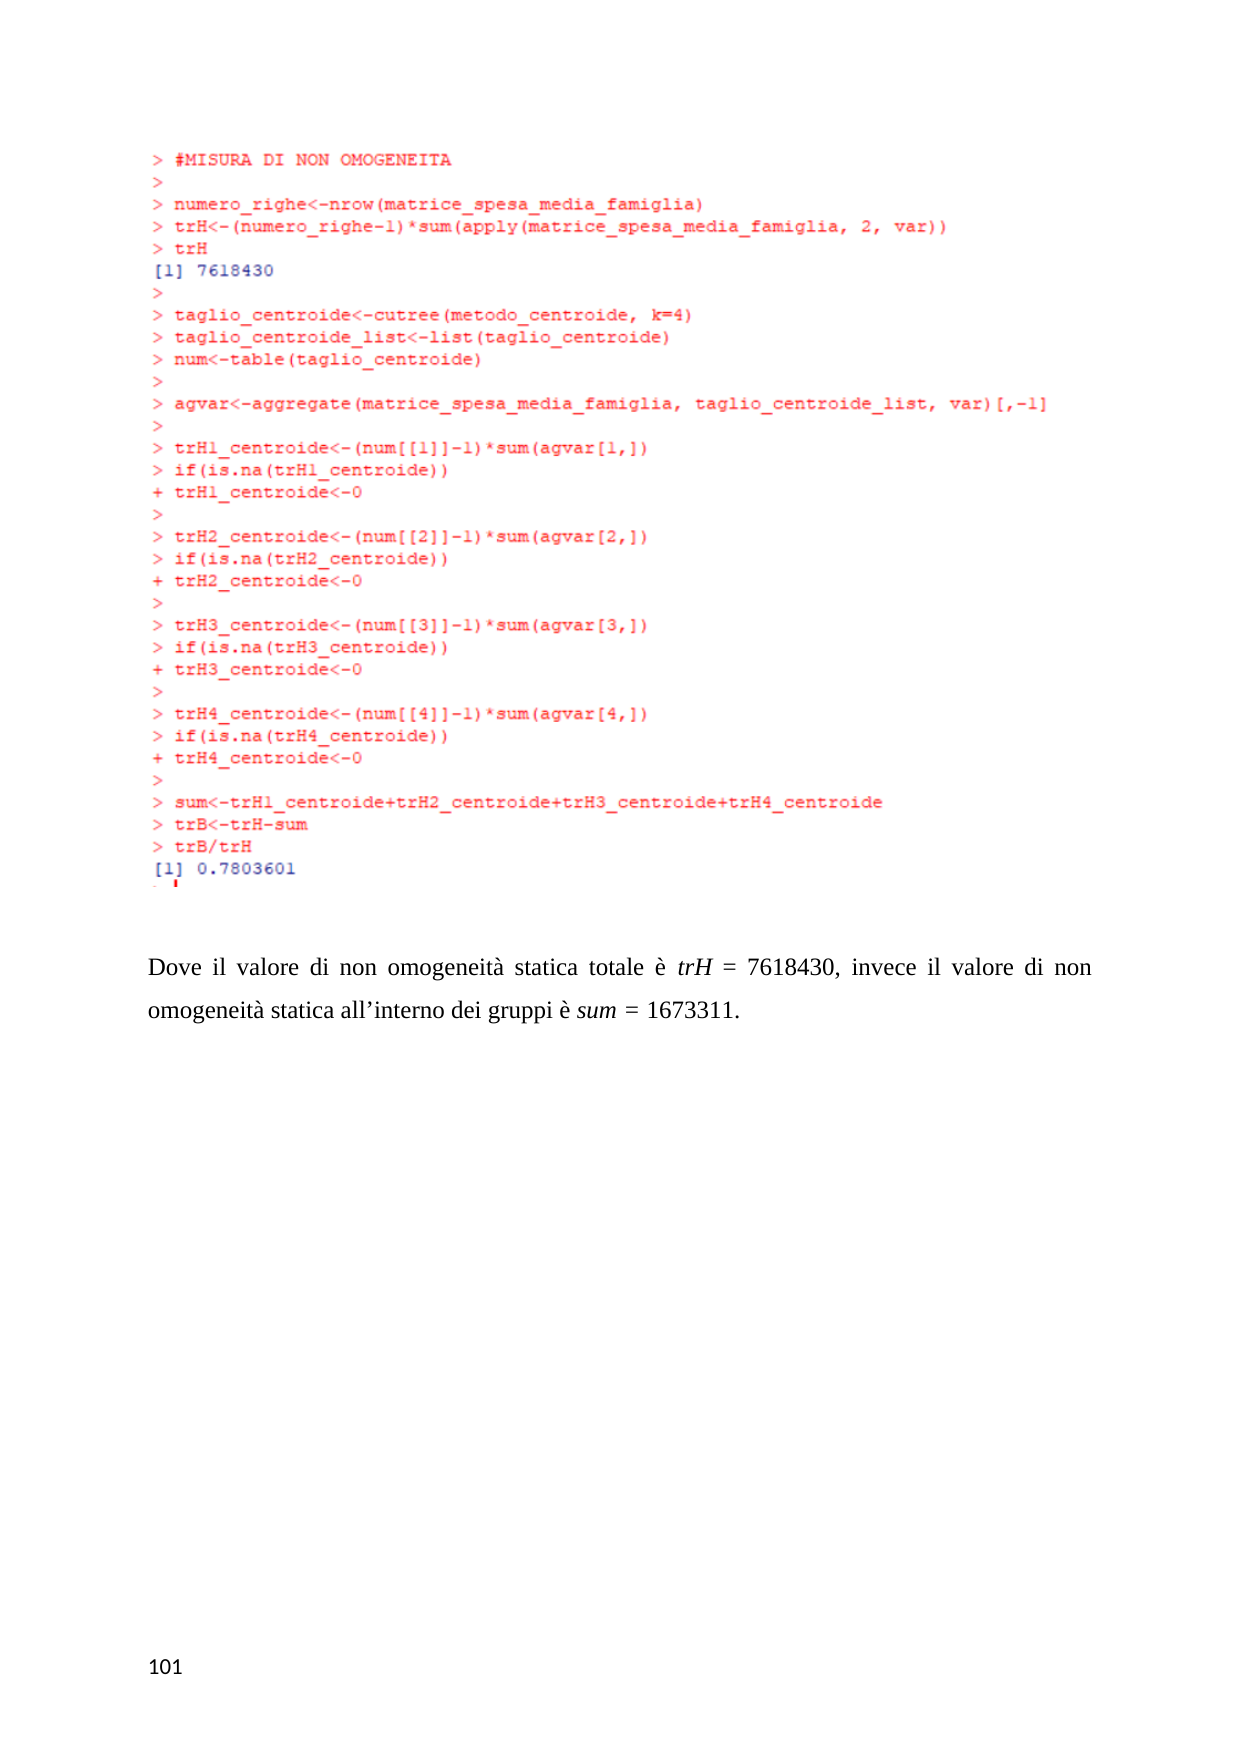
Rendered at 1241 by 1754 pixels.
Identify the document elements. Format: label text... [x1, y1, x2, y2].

text Dove il valore di non omogeneità statica totale è trH = 7618430, invece il valore di non omogeneità statica all’interno dei gruppi è sum = 1673311. [148, 952, 1092, 1024]
picture [147, 147, 1093, 887]
